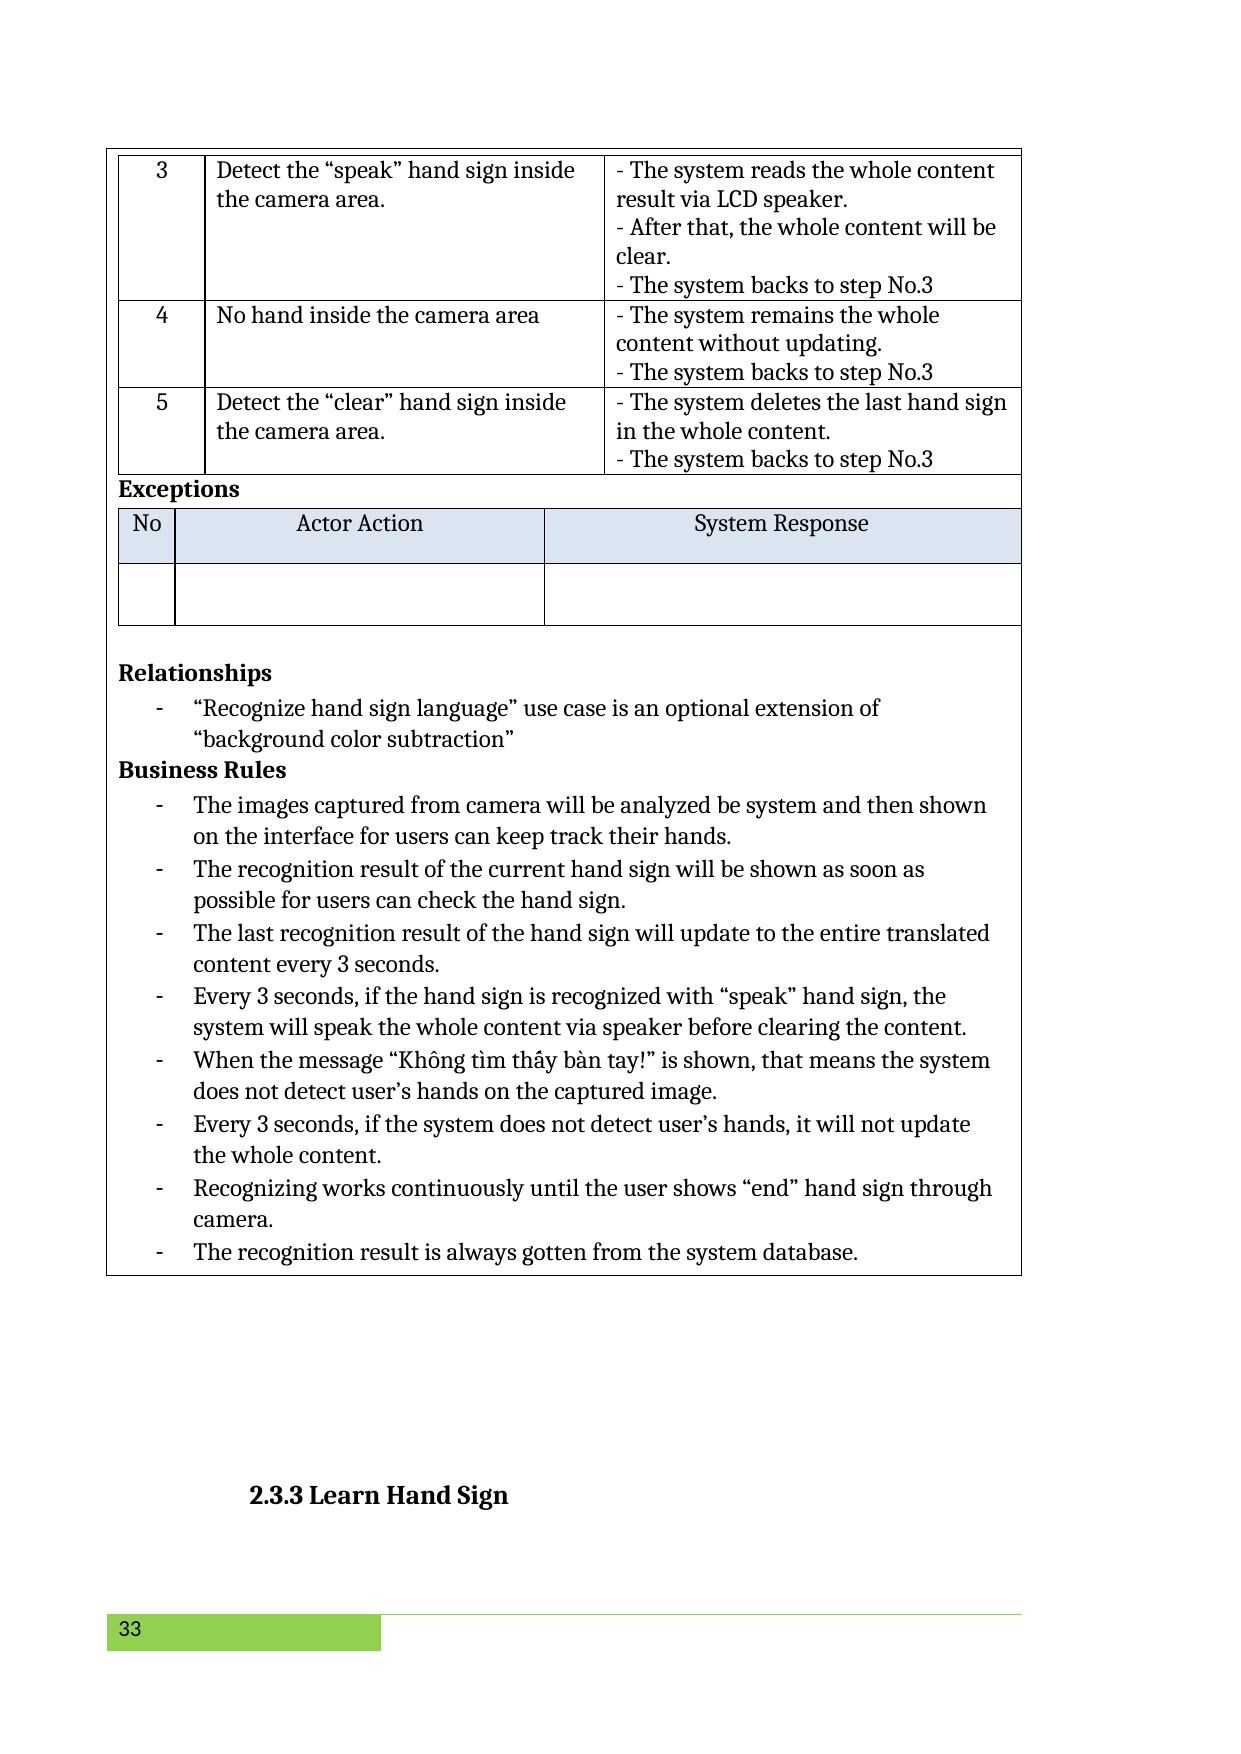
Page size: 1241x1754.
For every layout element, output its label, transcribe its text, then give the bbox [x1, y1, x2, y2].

subtitle 2.3.3 Learn Hand Sign [249, 1480, 1033, 1511]
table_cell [107, 149, 1021, 1274]
